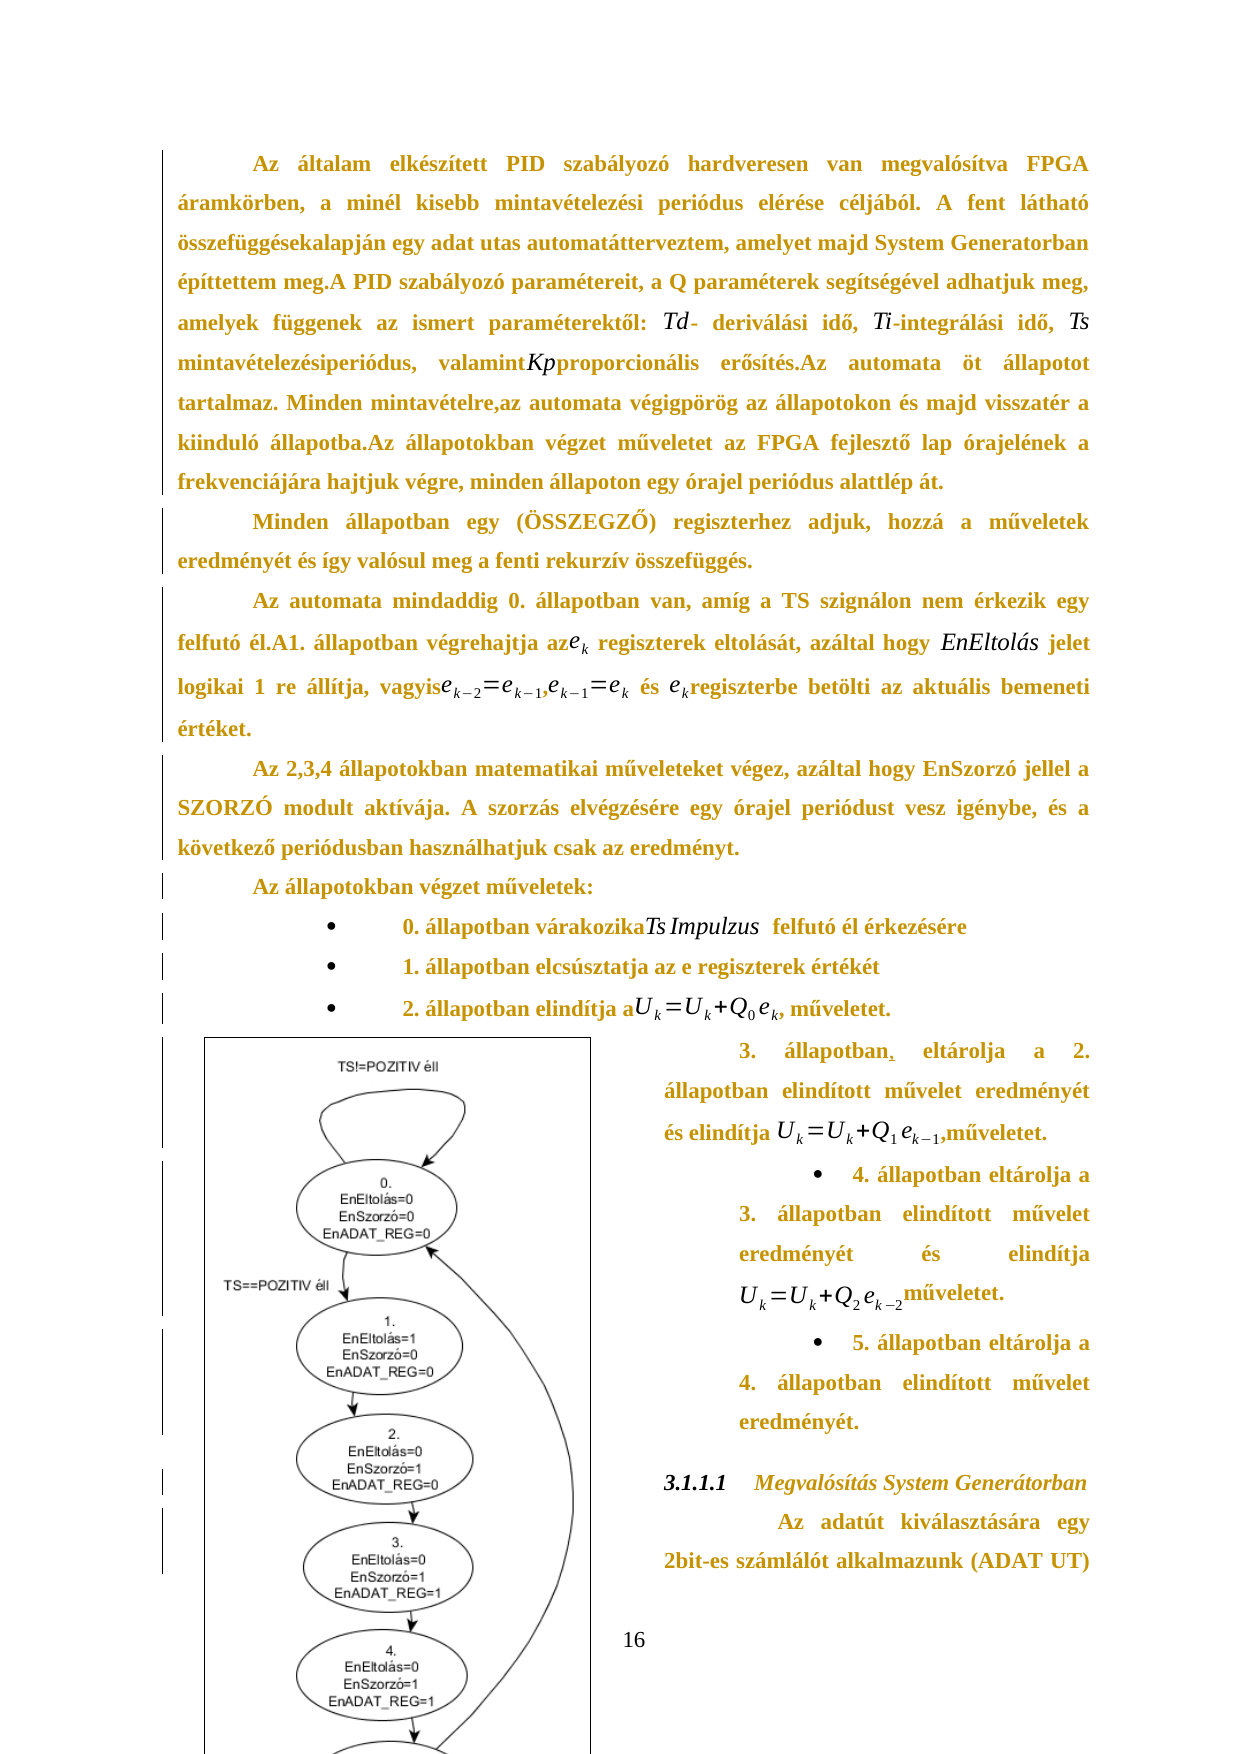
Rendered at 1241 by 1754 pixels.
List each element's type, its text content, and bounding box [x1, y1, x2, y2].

picture [205, 1574, 590, 1754]
list 2. állapotban elindítja a, műveletet. [252, 993, 1090, 1024]
list 5. állapotban eltárolja a 4. állapotban elindított művelet eredményét. [252, 1329, 1090, 1435]
list 1. állapotban elcsúsztatja az e regiszterek értékét [252, 953, 1090, 980]
text Az általam elkészített PID szabályozó hardveresen van megvalósítva FPGA áramkörben, a minél kisebb mintavételezési periódus elérése céljából. A fent látható összefüggésekalapján egy adat utas automatátterveztem, amelyet majd System Generatorban építtettem meg.A PID szabályozó paramétereit, a Q paraméterek segítségével adhatjuk meg, amelyek függenek az ismert paraméterektől: - deriválási idő, -integrálási idő, mintavételezésiperiódus, valamintproporcionális erősítés.Az automata öt állapotot tartalmaz. Minden mintavételre,az automata végigpörög az állapotokon és majd visszatér a kiinduló állapotba.Az állapotokban végzet műveletet az FPGA fejlesztő lap órajelének a frekvenciájára hajtjuk végre, minden állapoton egy órajel periódus alattlép át. [177, 150, 1090, 495]
subtitle Megvalósítás System Generátorban [177, 1469, 1090, 1495]
text Az állapotokban végzet műveletek: [177, 873, 1090, 899]
list 0. állapotban várakozika felfutó él érkezésére [252, 913, 1090, 940]
text Az 2,3,4 állapotokban matematikai műveleteket végez, azáltal hogy EnSzorzó jellel a SZORZÓ modult aktívája. A szorzás elvégzésére egy órajel periódust vesz igénybe, és a következő periódusban használhatjuk csak az eredményt. [177, 755, 1090, 860]
picture [205, 1495, 590, 1508]
text Minden állapotban egy (ÖSSZEGZŐ) regiszterhez adjuk, hozzá a műveletek eredményét és így valósul meg a fenti rekurzív összefüggés. [177, 508, 1090, 574]
list 4. állapotban eltárolja a 3. állapotban elindított művelet eredményét és elindítja műveletet. [252, 1161, 1090, 1316]
picture [205, 1148, 590, 1469]
text 3. állapotban eltárolja a 2. állapotban elindított művelet eredményét és elindítja ,műveletet. [177, 1037, 1090, 1148]
text Az automata mindaddig 0. állapotban van, amíg a TS szignálon nem érkezik egy felfutó él.A1. állapotban végrehajtja az regiszterek eltolását, azáltal hogy jelet logikai 1 re állítja, vagyis, és regiszterbe betölti az aktuális bemeneti értéket. [177, 587, 1090, 742]
